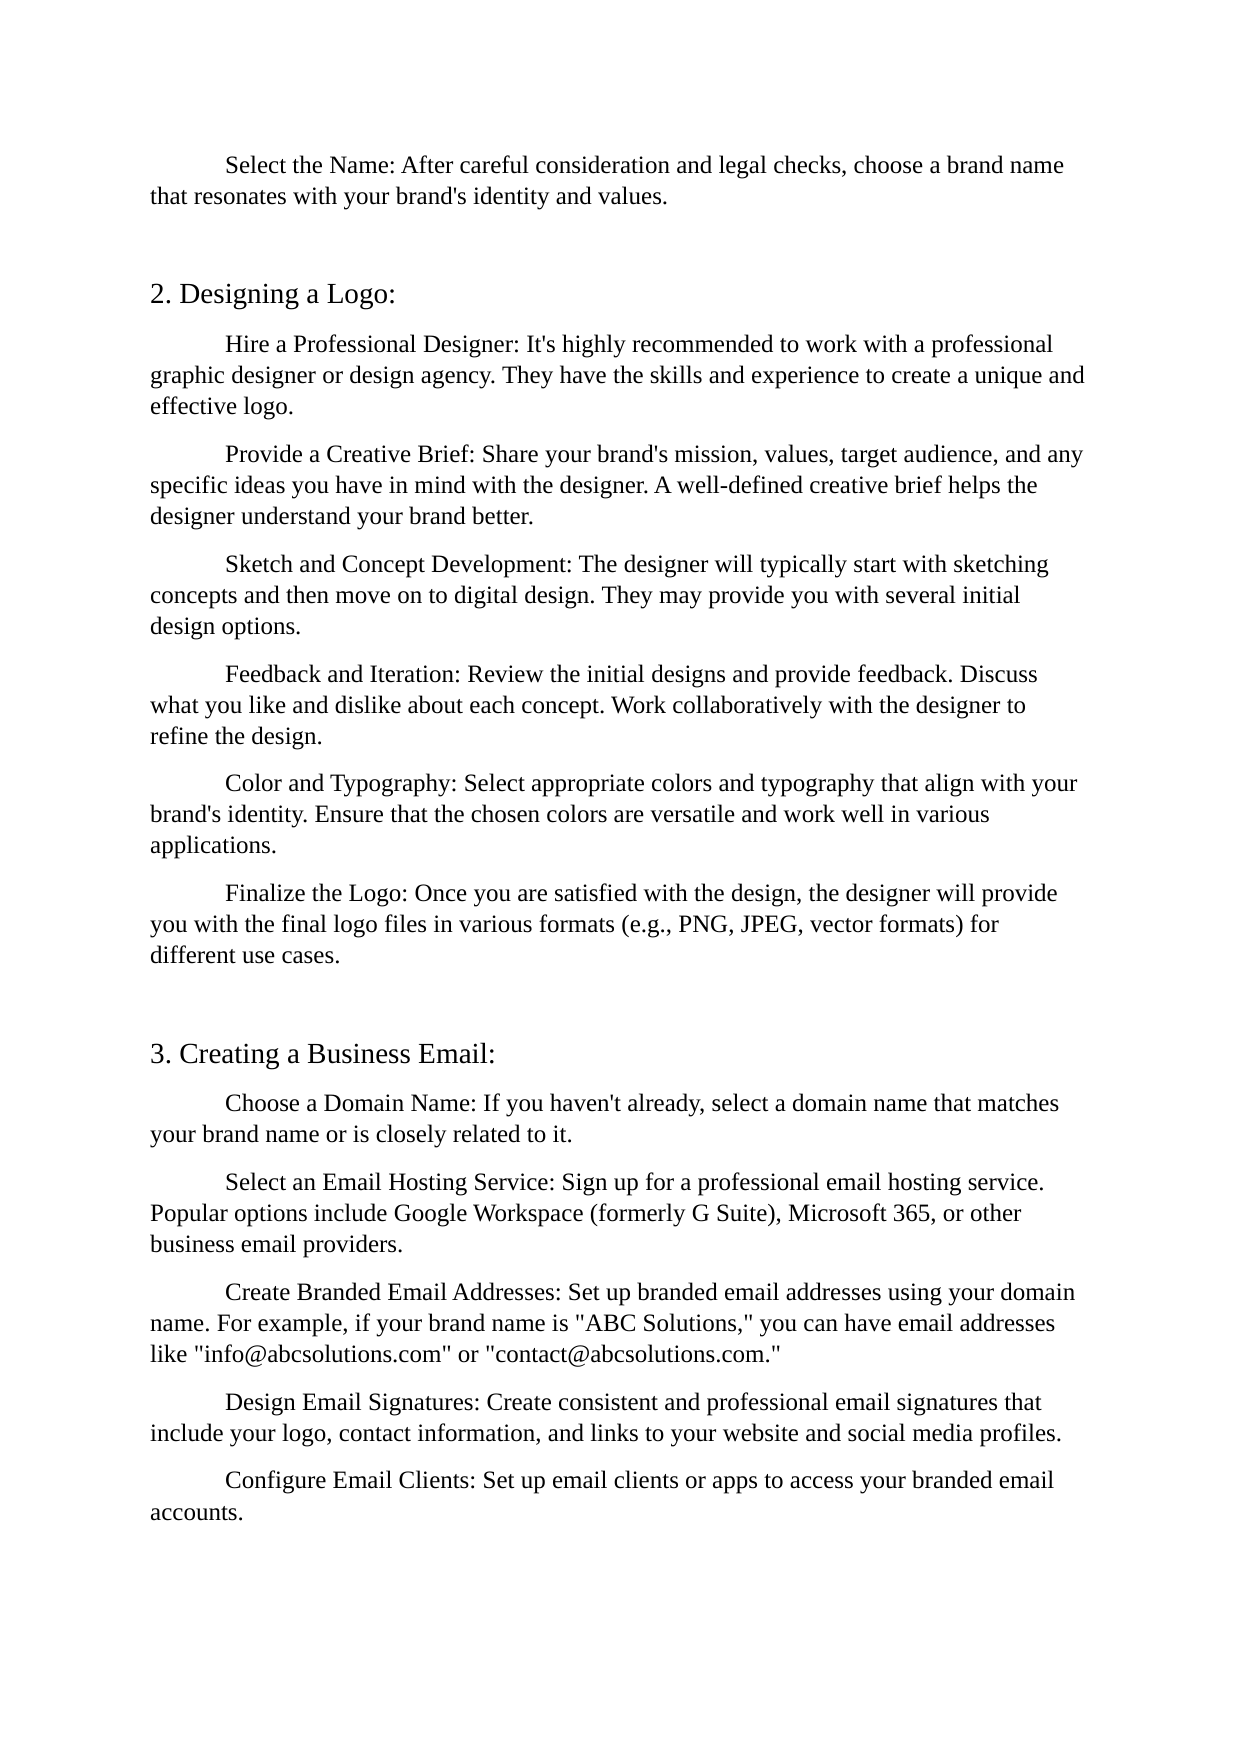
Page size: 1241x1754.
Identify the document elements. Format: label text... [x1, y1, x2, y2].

text 3. Creating a Business Email: [150, 1036, 1090, 1069]
text Hire a Professional Designer: It's highly recommended to work with a professional graphic designer or design agency. They have the skills and experience to create a unique and effective logo. [150, 329, 1090, 420]
text Finalize the Logo: Once you are satisfied with the design, the designer will provide you with the final logo files in various formats (e.g., PNG, JPEG, vector formats) for different use cases. [150, 878, 1090, 969]
text 2. Designing a Logo: [150, 276, 1090, 310]
text Select the Name: After careful consideration and legal checks, choose a brand name that resonates with your brand's identity and values. [150, 150, 1090, 210]
text Select an Email Hosting Service: Sign up for a professional email hosting service. Popular options include Google Workspace (formerly G Suite), Microsoft 365, or other business email providers. [150, 1167, 1090, 1258]
text Configure Email Clients: Set up email clients or apps to access your branded email accounts. [150, 1466, 1090, 1525]
text Create Branded Email Addresses: Set up branded email addresses using your domain name. For example, if your brand name is "ABC Solutions," you can have email addresses like "info@abcsolutions.com" or "contact@abcsolutions.com." [150, 1277, 1090, 1368]
text Feedback and Iteration: Review the initial designs and provide feedback. Discuss what you like and dislike about each concept. Work collaboratively with the designer to refine the design. [150, 659, 1090, 749]
text Provide a Creative Brief: Share your brand's mission, values, target audience, and any specific ideas you have in mind with the designer. A well-defined creative brief helps the designer understand your brand better. [150, 439, 1090, 530]
text Choose a Domain Name: If you haven't already, select a domain name that matches your brand name or is closely related to it. [150, 1088, 1090, 1148]
text Design Email Signatures: Create consistent and professional email signatures that include your logo, contact information, and links to your website and social media profiles. [150, 1387, 1090, 1447]
text Color and Typography: Select appropriate colors and typography that align with your brand's identity. Ensure that the chosen colors are versatile and work well in various applications. [150, 768, 1090, 859]
text Sketch and Concept Development: The designer will typically start with sketching concepts and then move on to digital design. They may provide you with several initial design options. [150, 549, 1090, 640]
